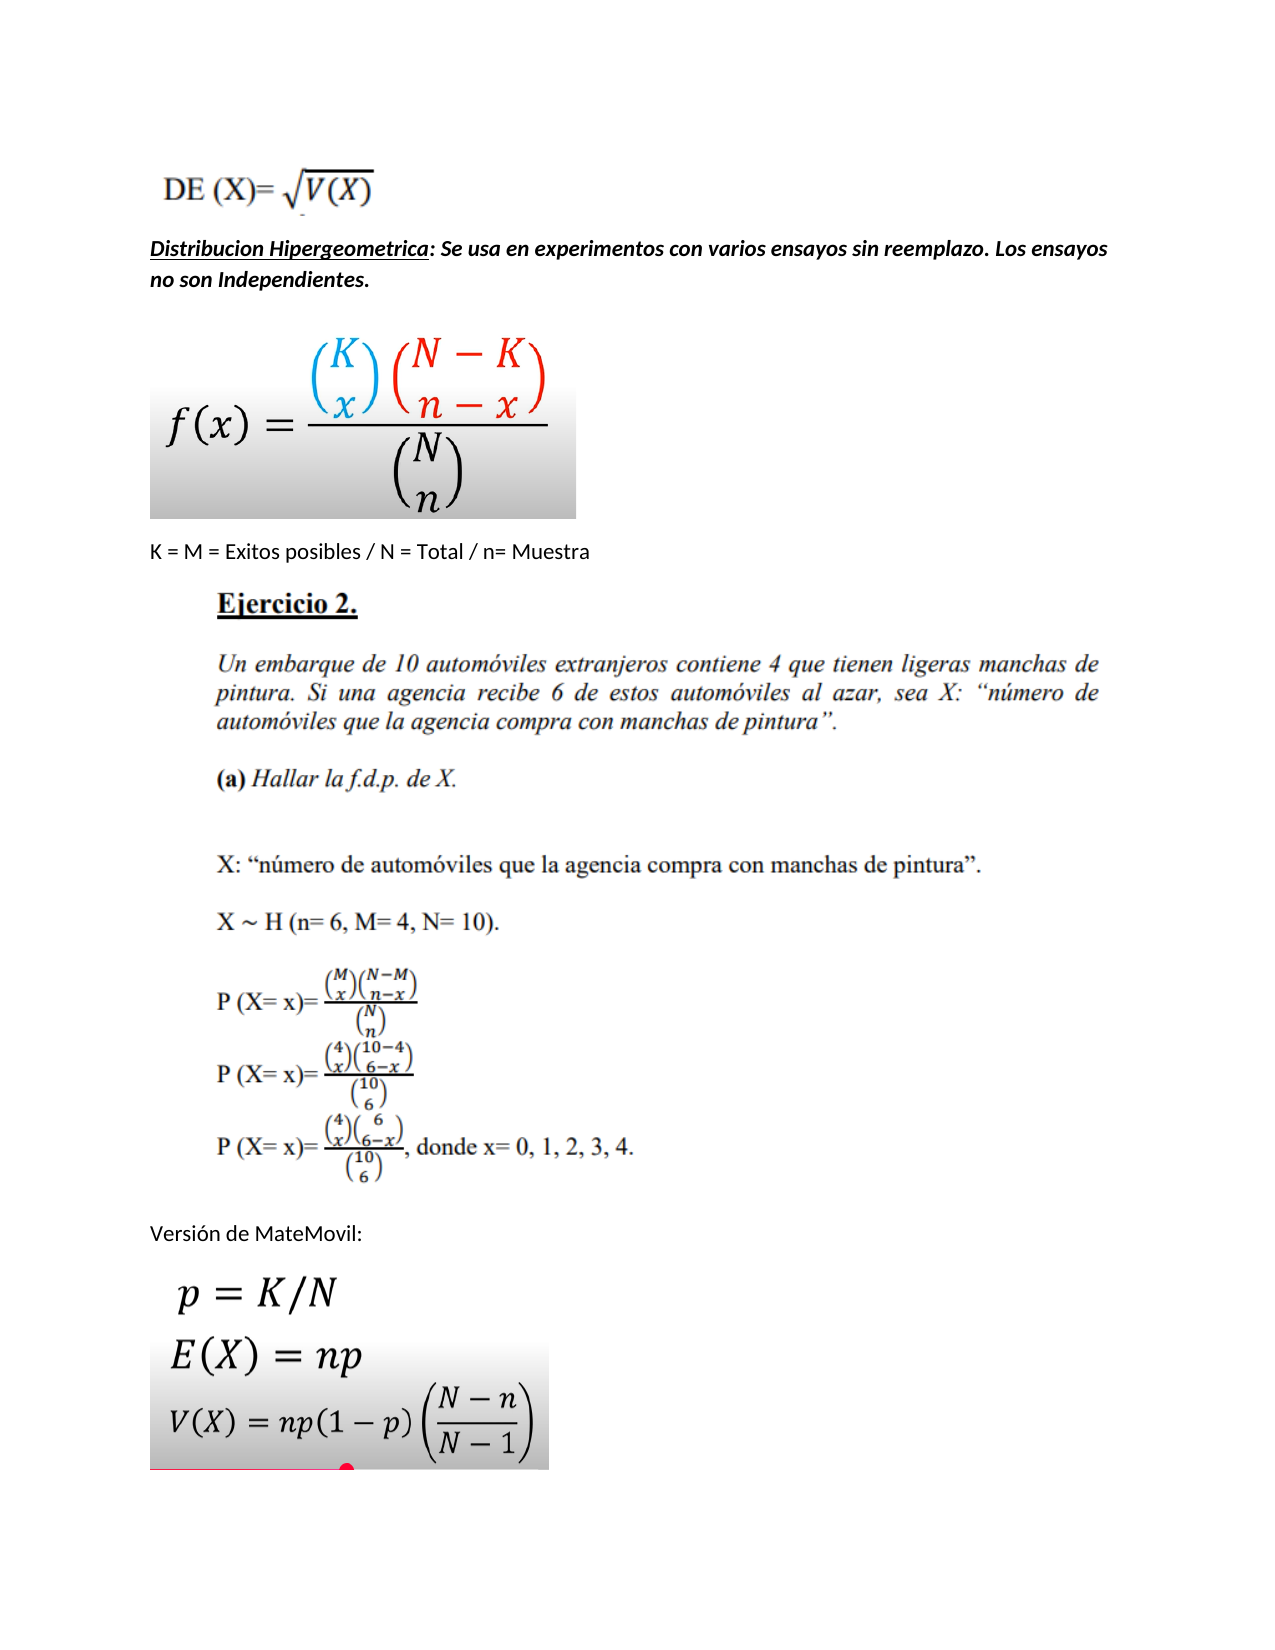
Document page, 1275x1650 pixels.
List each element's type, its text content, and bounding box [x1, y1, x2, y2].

picture [150, 150, 382, 216]
text Distribucion Hipergeometrica: Se usa en experimentos con varios ensayos sin reemplazo. Los ensayos no son Independientes. [150, 234, 1125, 293]
text K = M = Exitos posibles / N = Total / n= Muestra [150, 537, 1125, 565]
picture [150, 584, 1140, 1201]
text Versión de MateMovil: [150, 1219, 1125, 1247]
picture [150, 311, 577, 519]
picture [150, 1266, 549, 1470]
